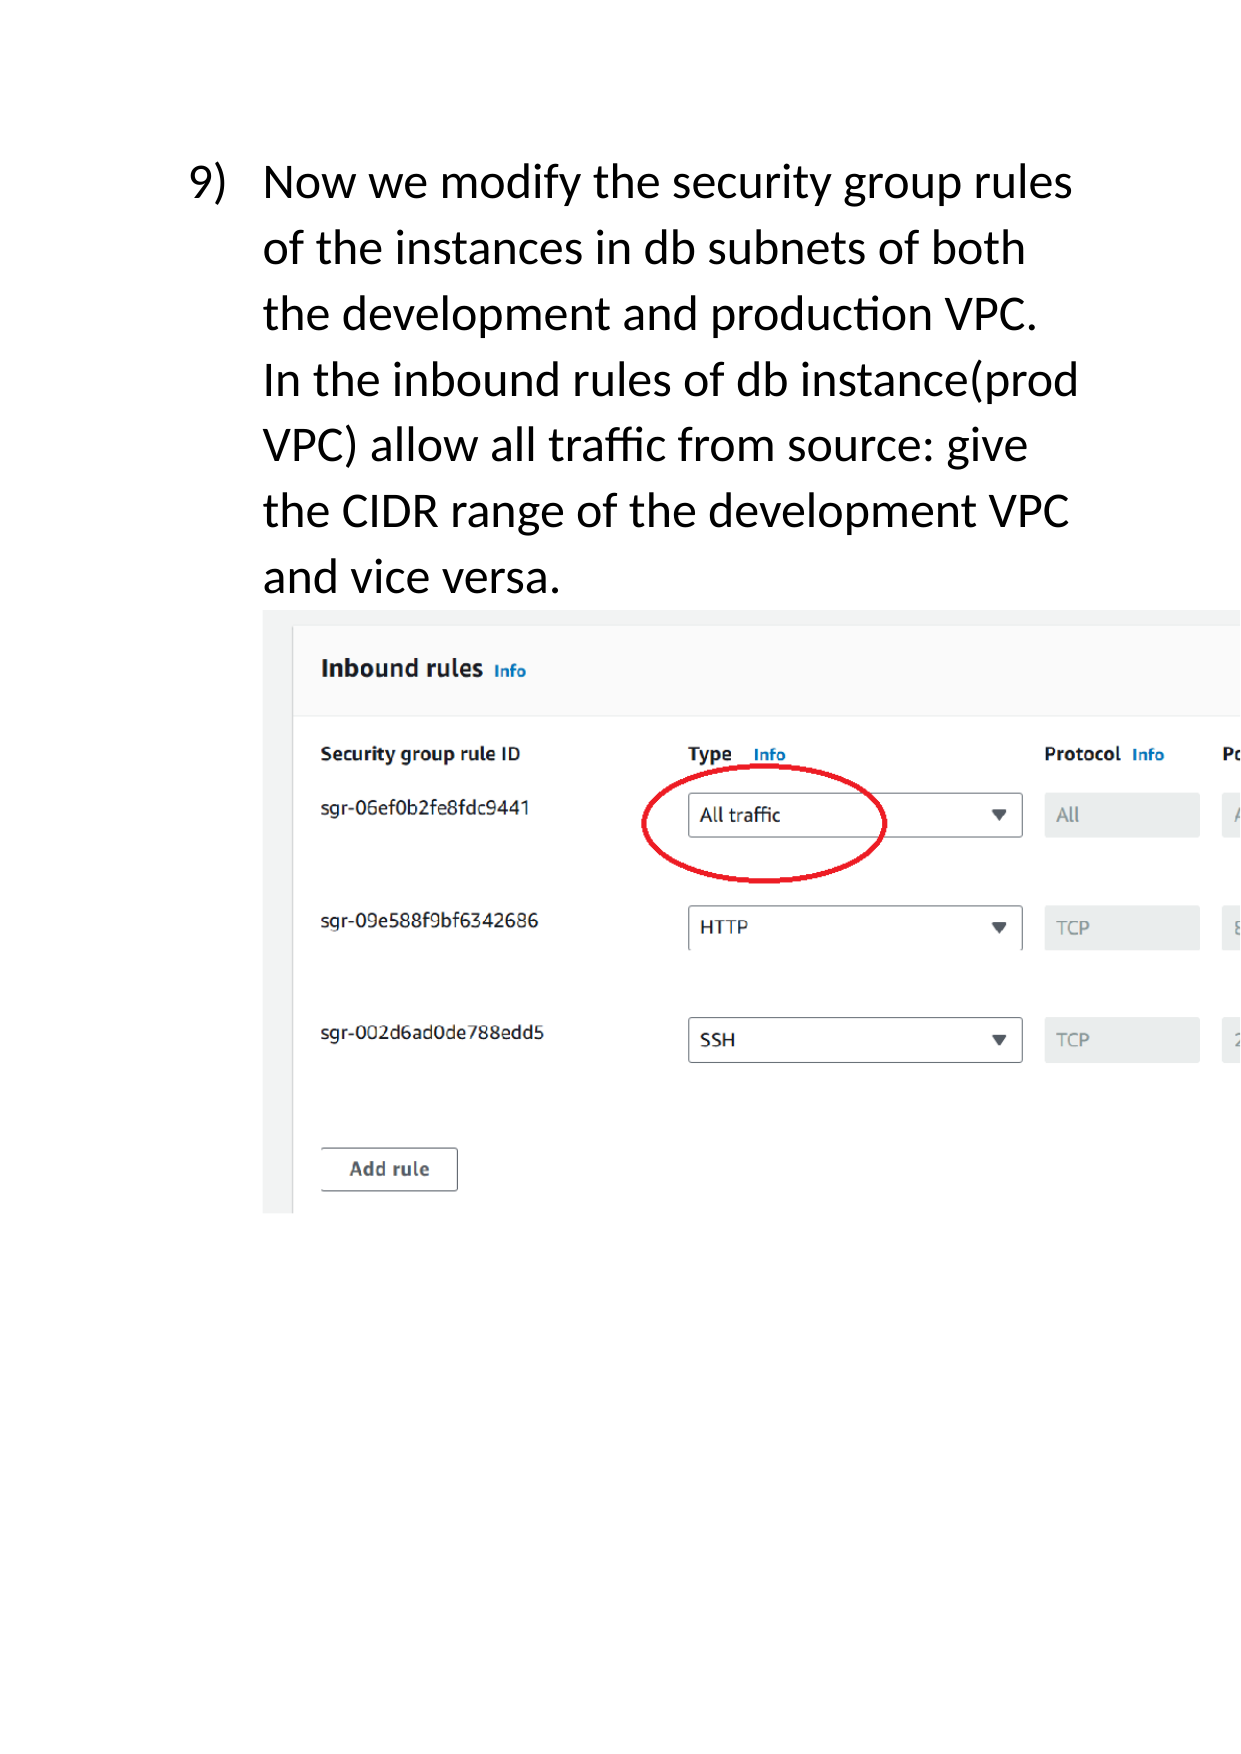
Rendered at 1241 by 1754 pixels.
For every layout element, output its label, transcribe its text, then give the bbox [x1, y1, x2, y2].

picture [262, 610, 1241, 1229]
list In the inbound rules of db instance(prod VPC) allow all traffic from source: give the CIDR range of the development VPC and vice versa. [262, 347, 1090, 606]
list Now we modify the security group rules of the instances in db subnets of both the development and production VPC. [187, 150, 1090, 343]
